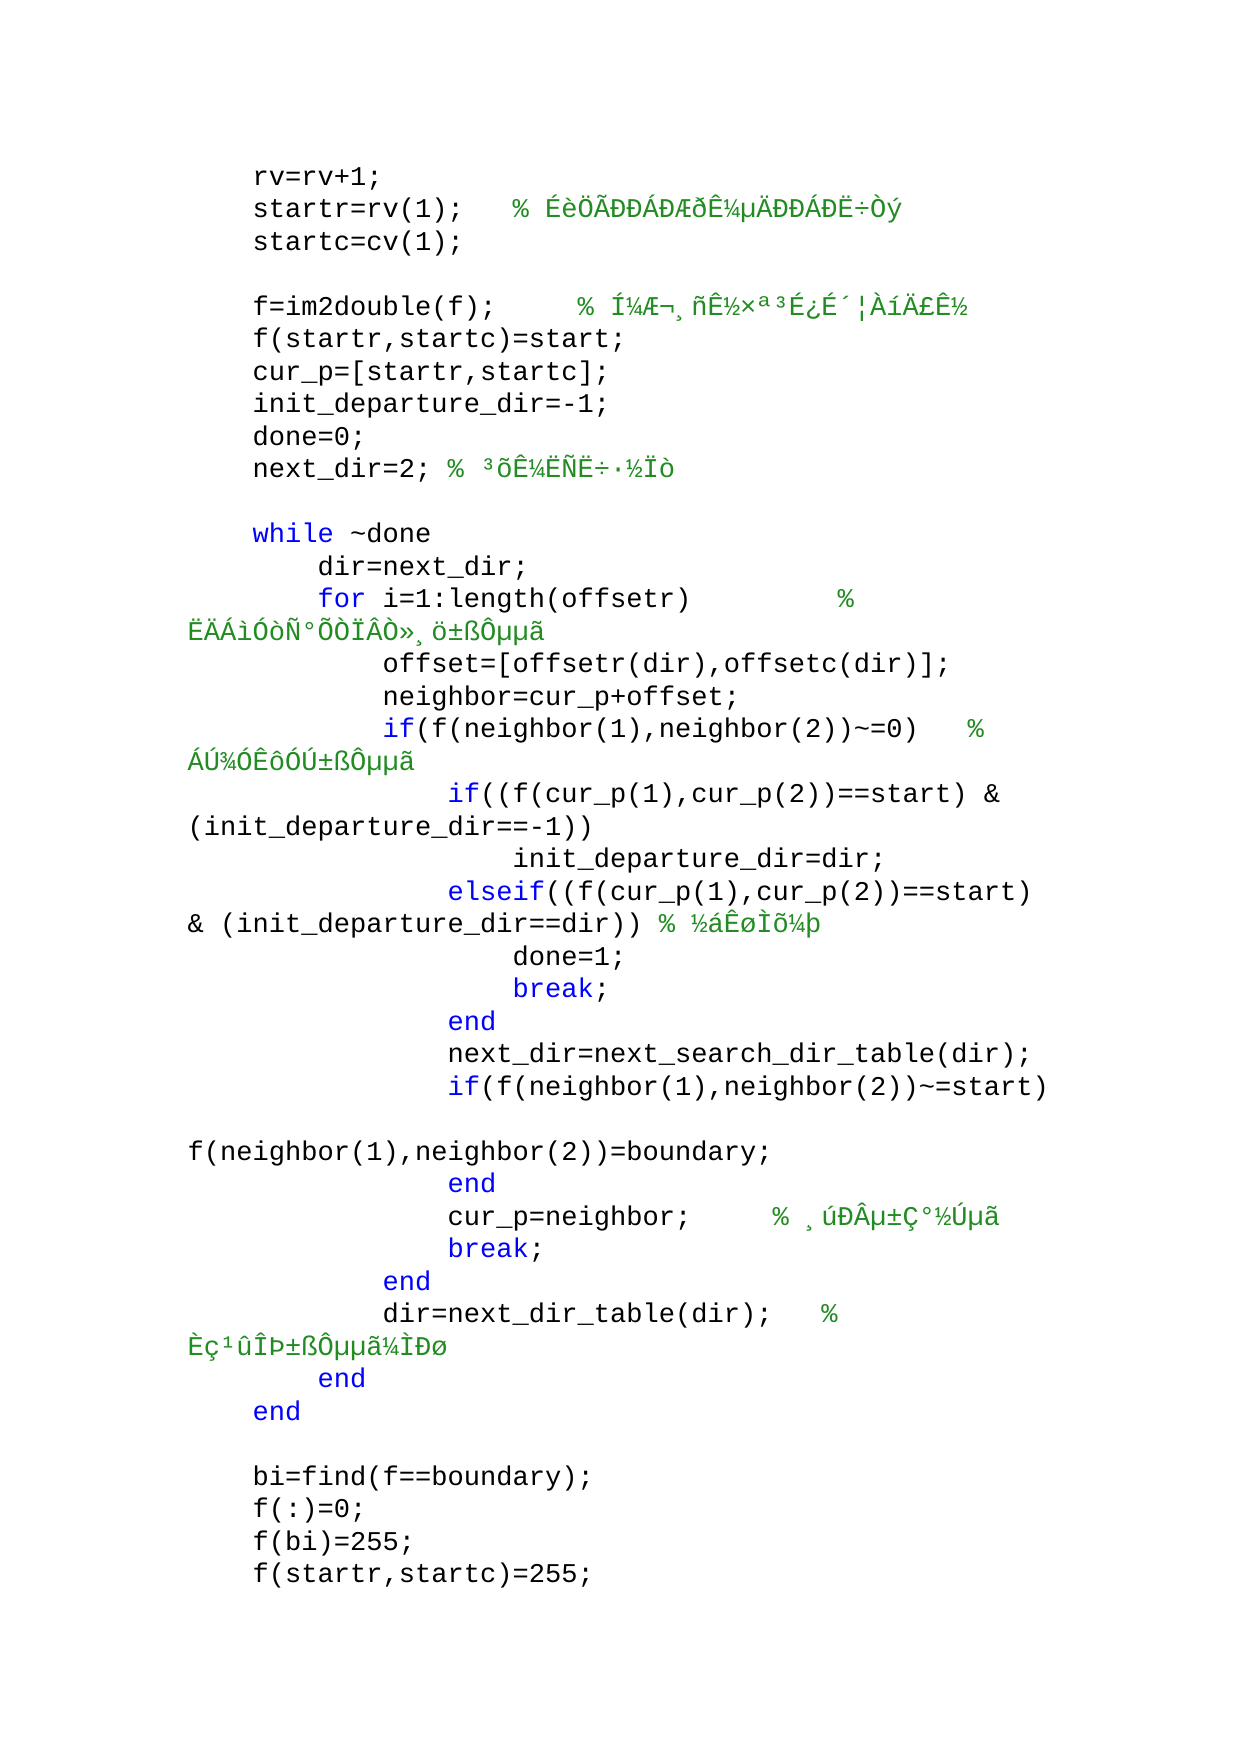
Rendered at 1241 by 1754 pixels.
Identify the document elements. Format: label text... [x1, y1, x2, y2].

text cur_p=neighbor; % ¸úÐÂµ±Ç°½Úµã [187, 1202, 1053, 1234]
text f(startr,startc)=255; [187, 1559, 1053, 1592]
text break; [187, 1234, 1053, 1267]
text if(f(neighbor(1),neighbor(2))~=0) % ÁÚ¾ÓÊôÓÚ±ßÔµµã [187, 714, 1053, 779]
text init_departure_dir=dir; [187, 844, 1053, 877]
text for i=1:length(offsetr) % ËÄÁìÓòÑ°ÕÒÏÂÒ»¸ö±ßÔµµã [187, 584, 1053, 649]
text if((f(cur_p(1),cur_p(2))==start) & (init_departure_dir==-1)) [187, 779, 1053, 844]
text end [187, 1364, 1053, 1397]
text f(bi)=255; [187, 1527, 1053, 1559]
text elseif((f(cur_p(1),cur_p(2))==start) & (init_departure_dir==dir)) % ½áÊøÌõ¼þ [187, 877, 1053, 942]
text while ~done [187, 519, 1053, 552]
text break; [187, 974, 1053, 1007]
text done=1; [187, 942, 1053, 974]
text end [187, 1169, 1053, 1202]
text dir=next_dir_table(dir); % Èç¹ûÎÞ±ßÔµµã¼ÌÐø [187, 1299, 1053, 1364]
text next_dir=2; % ³õÊ¼ËÑË÷·½Ïò [187, 454, 1053, 487]
text end [187, 1267, 1053, 1299]
text startc=cv(1); [187, 227, 1053, 259]
text bi=find(f==boundary); [187, 1462, 1053, 1494]
text neighbor=cur_p+offset; [187, 682, 1053, 714]
text f(startr,startc)=start; [187, 324, 1053, 357]
text end [187, 1007, 1053, 1039]
text cur_p=[startr,startc]; [187, 357, 1053, 389]
text end [187, 1397, 1053, 1429]
text dir=next_dir; [187, 552, 1053, 584]
text init_departure_dir=-1; [187, 389, 1053, 422]
text offset=[offsetr(dir),offsetc(dir)]; [187, 649, 1053, 682]
text f(neighbor(1),neighbor(2))=boundary; [187, 1104, 1053, 1169]
text next_dir=next_search_dir_table(dir); [187, 1039, 1053, 1072]
text done=0; [187, 422, 1053, 454]
text f=im2double(f); % Í¼Æ¬¸ñÊ½×ª³É¿É´¦ÀíÄ£Ê½ [187, 292, 1053, 324]
text startr=rv(1); % ÉèÖÃÐÐÁÐÆðÊ¼µÄÐÐÁÐË÷Òý [187, 194, 1053, 227]
text f(:)=0; [187, 1494, 1053, 1527]
text if(f(neighbor(1),neighbor(2))~=start) [187, 1072, 1053, 1104]
text rv=rv+1; [187, 162, 1053, 194]
